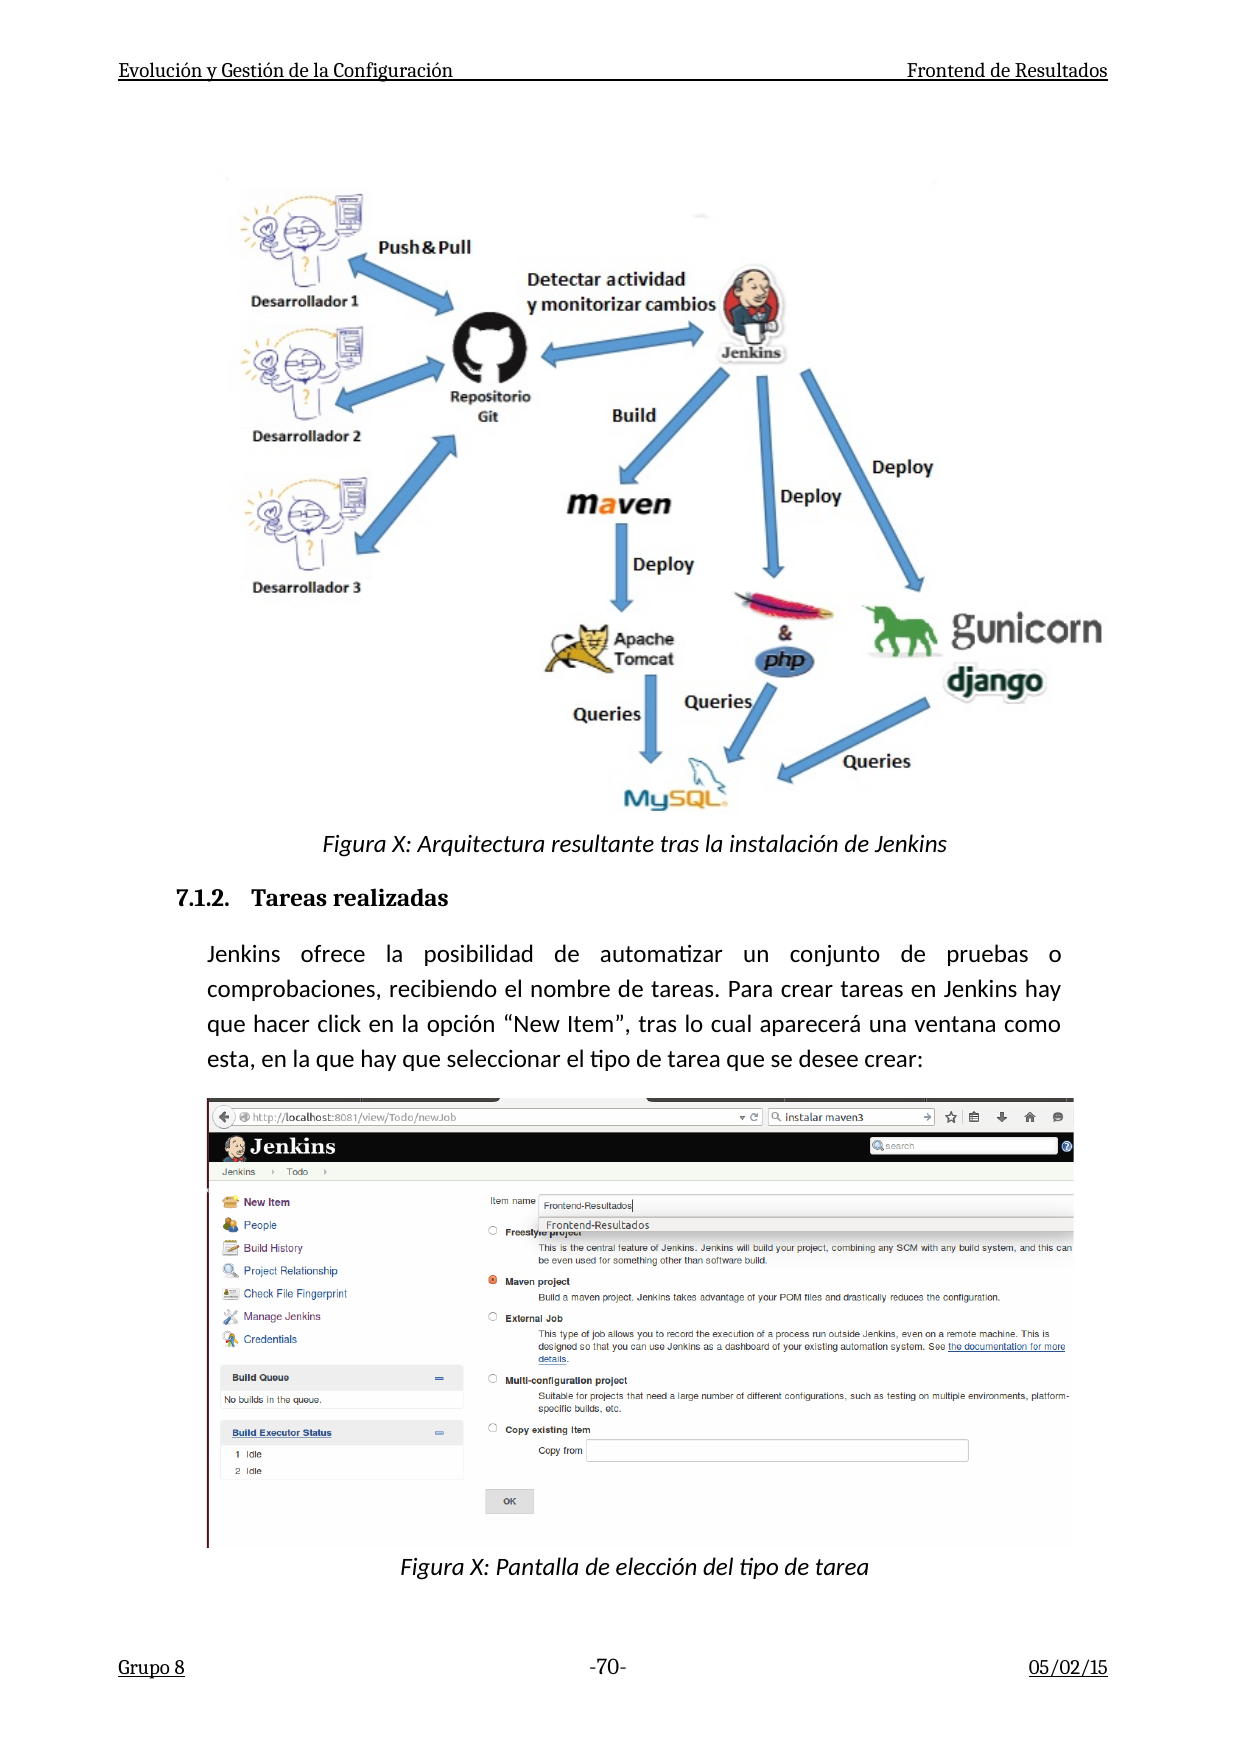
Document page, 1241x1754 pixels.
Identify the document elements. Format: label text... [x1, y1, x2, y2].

list Tareas realizadas [176, 884, 1063, 913]
picture [206, 147, 1153, 825]
text Jenkins ofrece la posibilidad de automatizar un conjunto de pruebas o comprobaciones, recibiendo el nombre de tareas. Para crear tareas en Jenkins hay que hacer click en la opción “New Item”, tras lo cual aparecerá una ventana como esta, en la que hay que seleccionar el tipo de tarea que se desee crear: [207, 938, 1063, 1073]
picture [206, 1098, 1074, 1548]
text Figura X: Pantalla de elección del tipo de tarea [207, 1551, 1063, 1582]
text Figura X: Arquitectura resultante tras la instalación de Jenkins [207, 828, 1063, 859]
